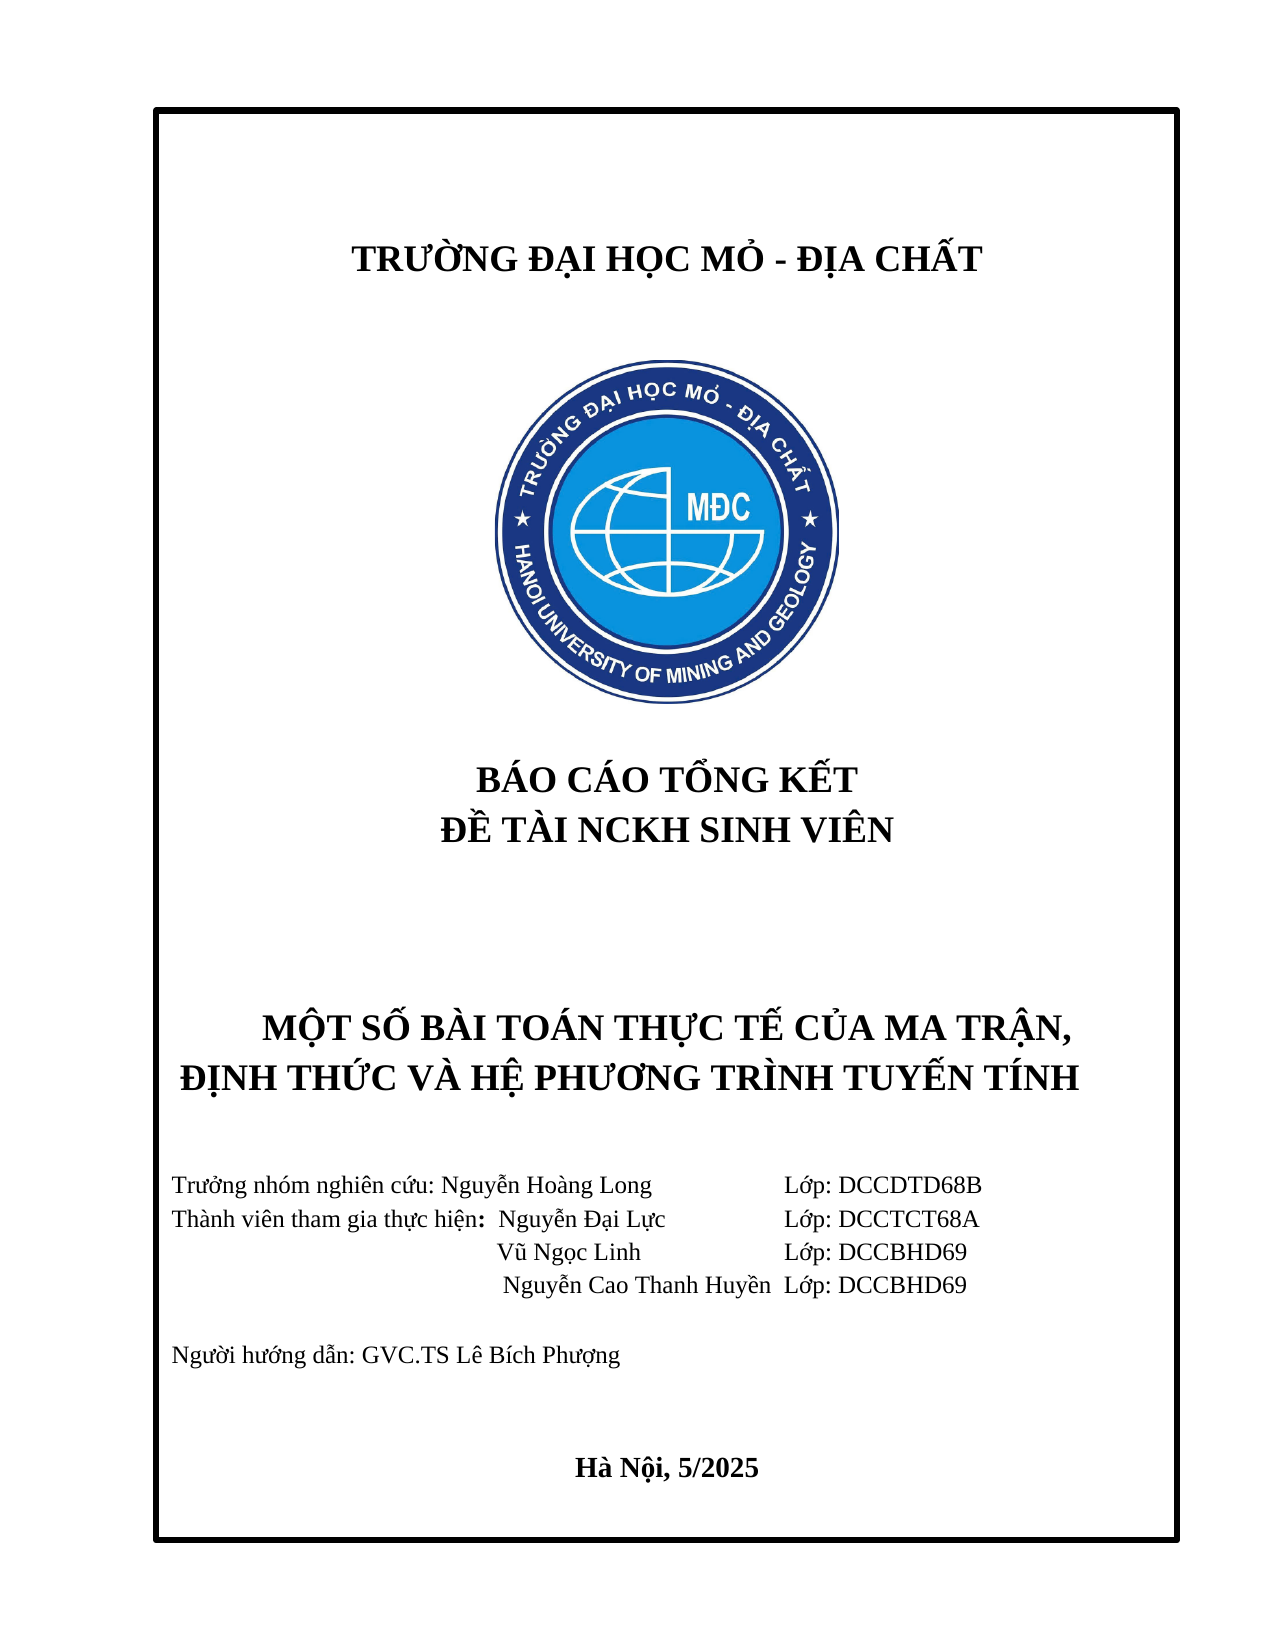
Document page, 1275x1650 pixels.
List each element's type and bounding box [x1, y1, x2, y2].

picture [494, 360, 839, 704]
